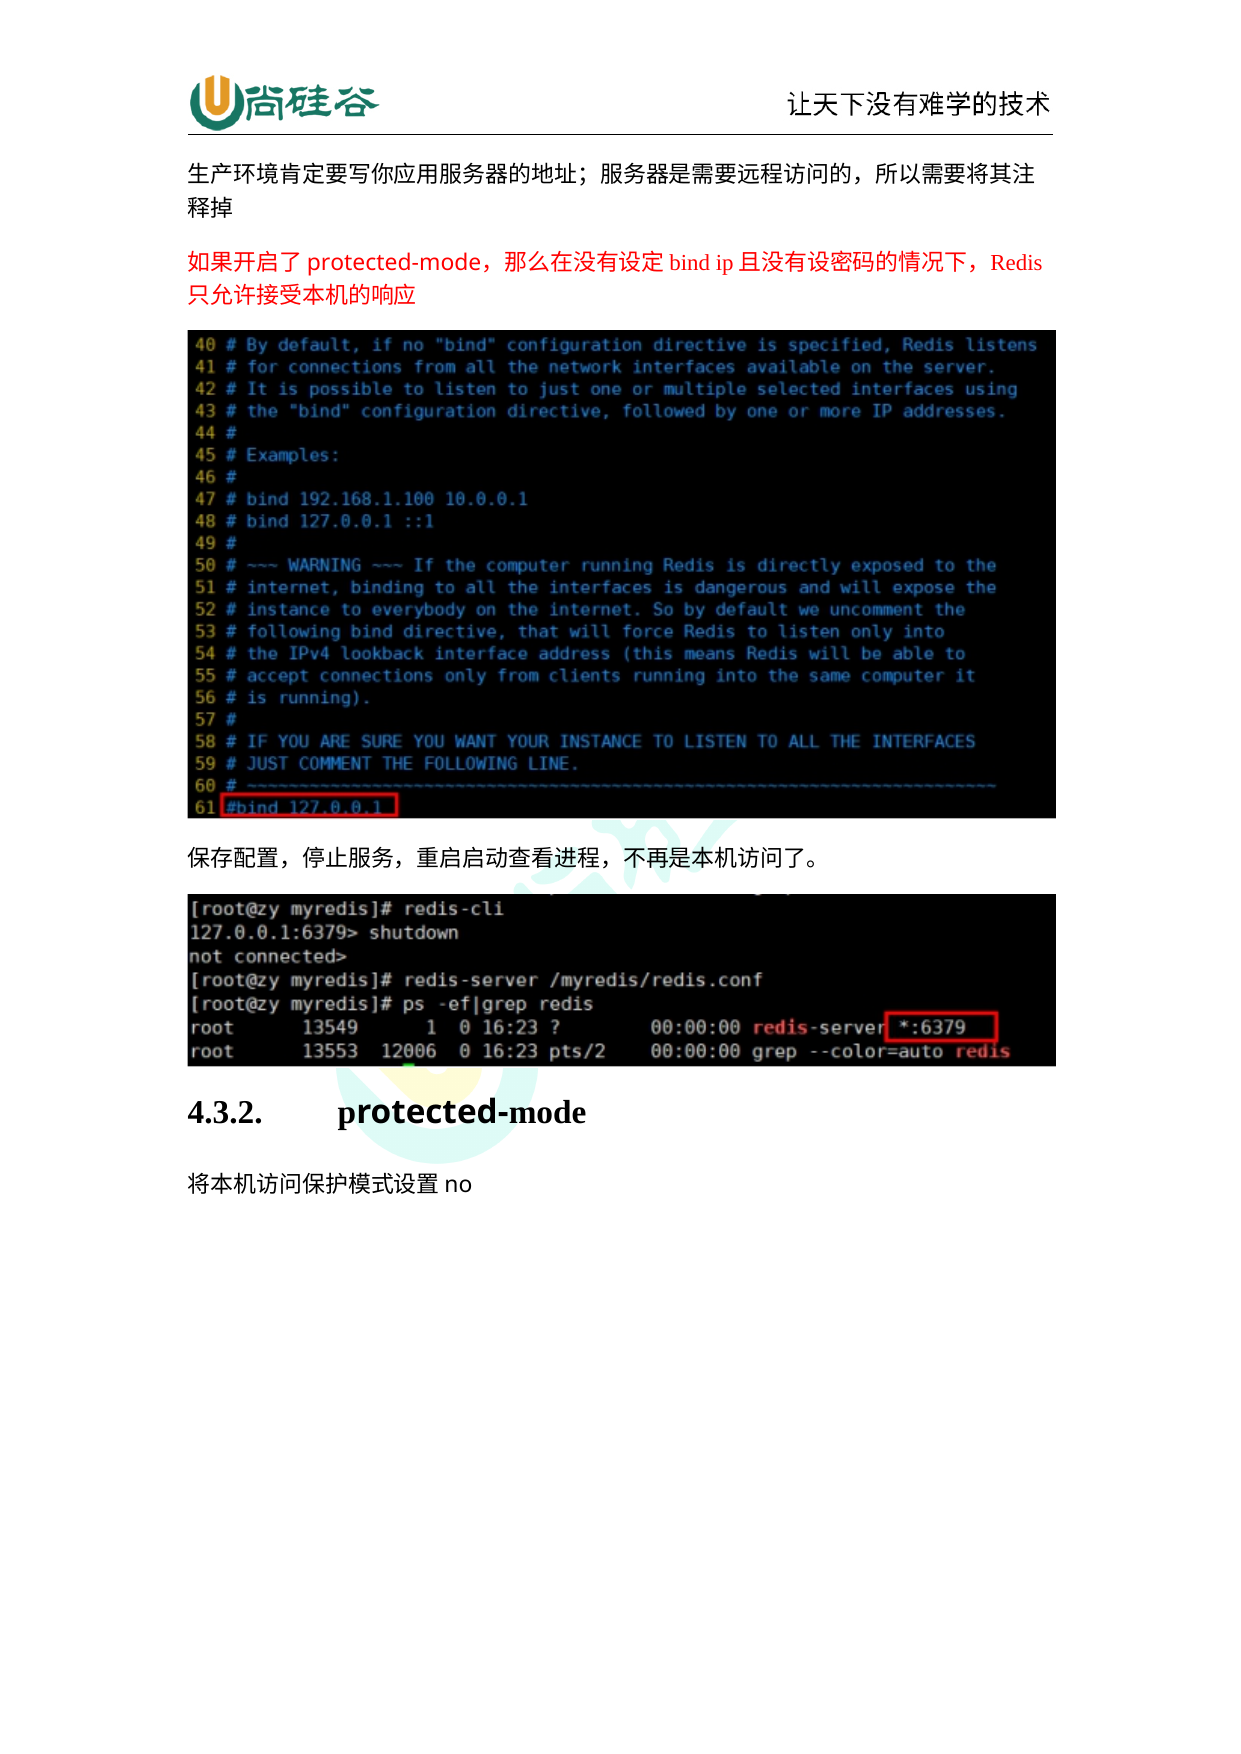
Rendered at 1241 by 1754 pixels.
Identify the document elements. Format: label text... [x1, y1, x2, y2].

text 将本机访问保护模式设置no [187, 1166, 1053, 1199]
picture [187, 73, 1053, 132]
text 保存配置，停止服务，重启启动查看进程，不再是本机访问了。 [187, 840, 1053, 873]
picture [187, 894, 1056, 1068]
text 生产环境肯定要写你应用服务器的地址；服务器是需要远程访问的，所以需要将其注释掉 [187, 156, 1053, 223]
picture [187, 330, 1056, 820]
list protected-mode [187, 1088, 1053, 1134]
text 如果开启了protected-mode，那么在没有设定bind ip且没有设密码的情况下，Redis只允许接受本机的响应 [187, 243, 1053, 310]
